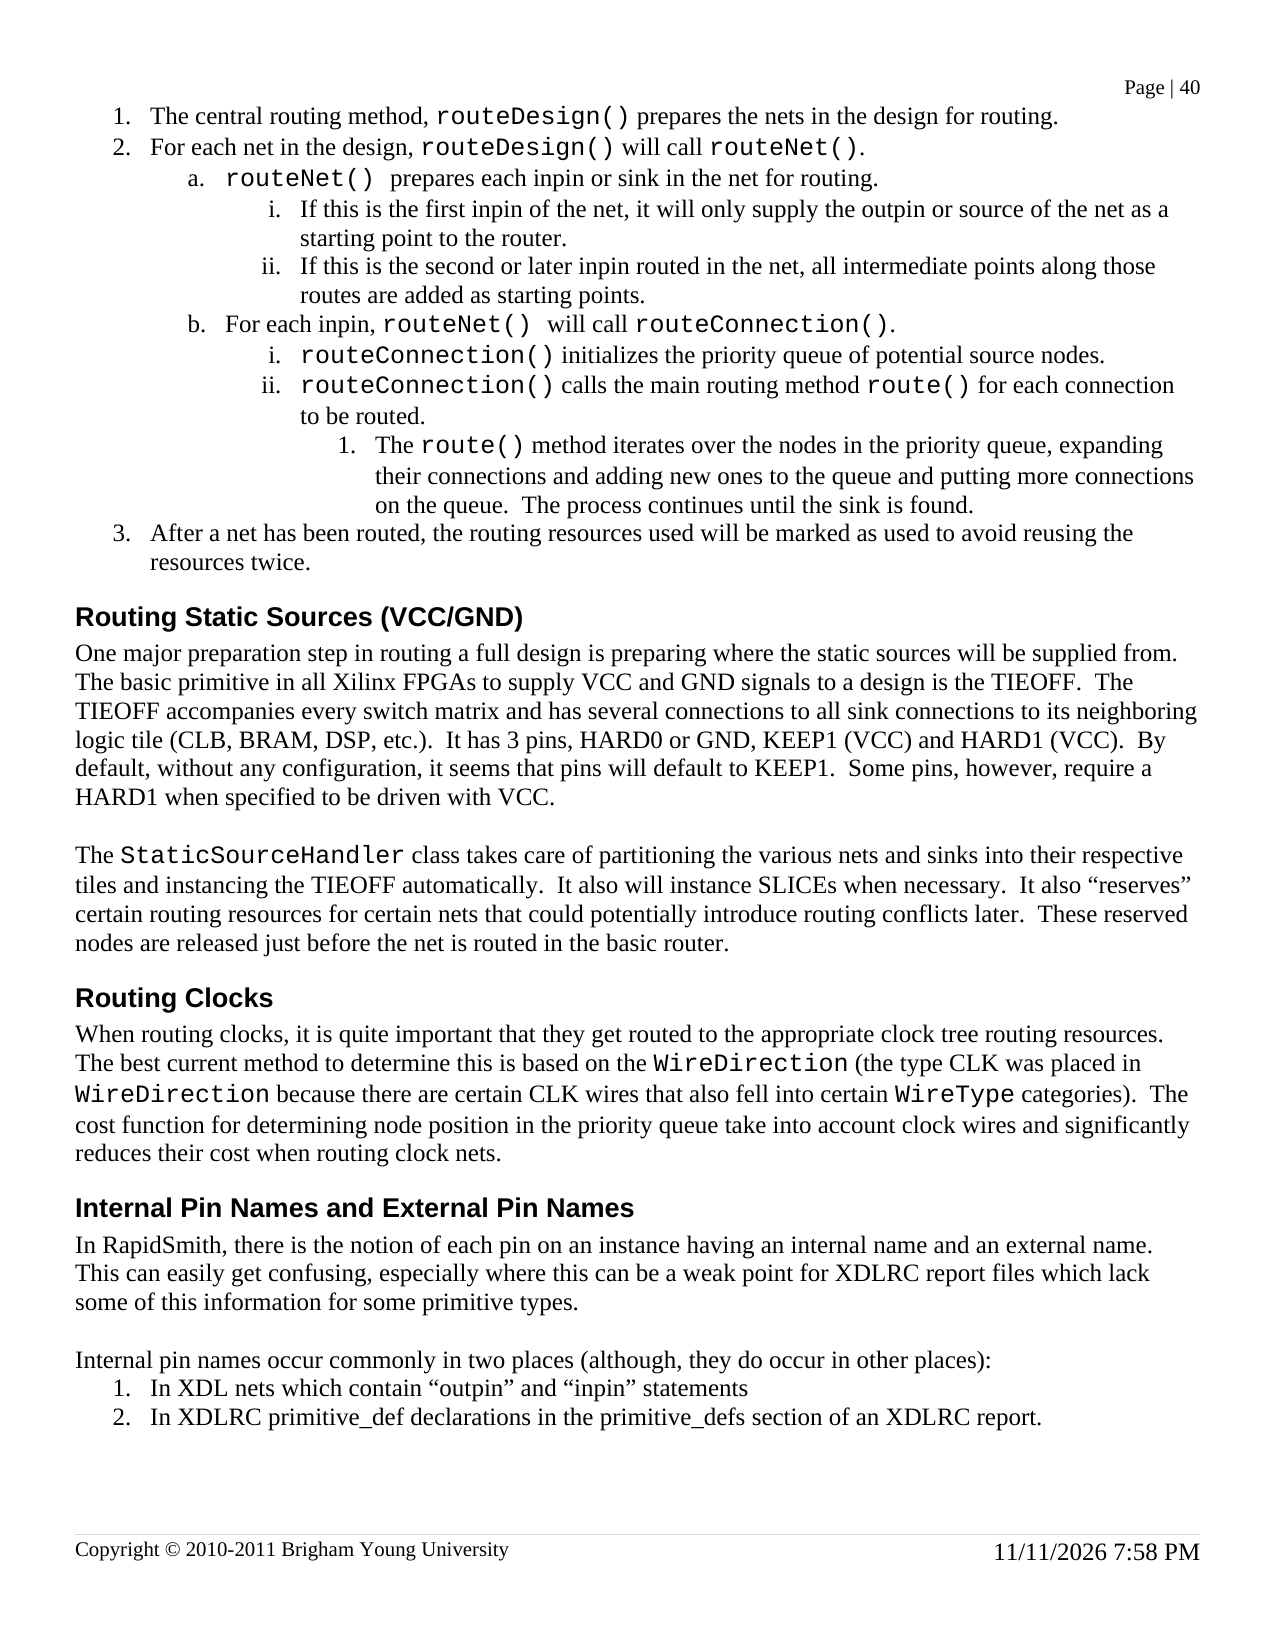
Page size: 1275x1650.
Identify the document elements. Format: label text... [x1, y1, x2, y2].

text One major preparation step in routing a full design is preparing where the static sources will be supplied from. The basic primitive in all Xilinx FPGAs to supply VCC and GND signals to a design is the TIEOFF. The TIEOFF accompanies every switch matrix and has several connections to all sink connections to its neighboring logic tile (CLB, BRAM, DSP, etc.). It has 3 pins, HARD0 or GND, KEEP1 (VCC) and HARD1 (VCC). By default, without any configuration, it seems that pins will default to KEEP1. Some pins, however, require a HARD1 when specified to be driven with VCC. [75, 638, 1200, 811]
text The StaticSourceHandler class takes care of partitioning the various nets and sinks into their respective tiles and instancing the TIEOFF automatically. It also will instance SLICEs when necessary. It also “reserves” certain routing resources for certain nets that could potentially introduce routing conflicts later. These reserved nodes are released just before the net is routed in the basic router. [75, 840, 1200, 957]
text Internal pin names occur commonly in two places (although, they do occur in other places): [75, 1345, 1200, 1373]
list routeConnection() initializes the priority queue of potential source nodes. [281, 340, 1200, 371]
subtitle Internal Pin Names and External Pin Names [75, 1192, 1200, 1223]
list For each net in the design, routeDesign() will call routeNet(). [112, 132, 1200, 163]
list routeConnection() calls the main routing method route() for each connection to be routed. [281, 371, 1200, 430]
list The central routing method, routeDesign() prepares the nets in the design for routing. [112, 101, 1200, 132]
text When routing clocks, it is quite important that they get routed to the appropriate clock tree routing resources. The best current method to determine this is based on the WireDirection (the type CLK was placed in WireDirection because there are certain CLK wires that also fell into certain WireType categories). The cost function for determining node position in the priority queue take into account clock wires and significantly reduces their cost when routing clock nets. [75, 1019, 1200, 1167]
list After a net has been routed, the routing resources used will be marked as used to avoid reusing the resources twice. [112, 518, 1200, 576]
subtitle Routing Static Sources (VCC/GND) [75, 601, 1200, 632]
list If this is the first inpin of the net, it will only supply the outpin or source of the net as a starting point to the router. [281, 194, 1200, 251]
list routeNet() prepares each inpin or sink in the net for routing. [187, 163, 1200, 194]
list In XDLRC primitive_def declarations in the primitive_defs section of an XDLRC report. [112, 1402, 1200, 1431]
subtitle Routing Clocks [75, 982, 1200, 1013]
text In RapidSmith, there is the notion of each pin on an instance having an internal name and an external name. This can easily get confusing, especially where this can be a weak point for XDLRC report files which lack some of this information for some primitive types. [75, 1230, 1200, 1316]
list The route() method iterates over the nodes in the priority queue, expanding their connections and adding new ones to the queue and putting more connections on the queue. The process continues until the sink is found. [337, 430, 1200, 518]
list For each inpin, routeNet() will call routeConnection(). [187, 309, 1200, 340]
list If this is the second or later inpin routed in the net, all intermediate points along those routes are added as starting points. [281, 251, 1200, 309]
list In XDL nets which contain “outpin” and “inpin” statements [112, 1373, 1200, 1402]
